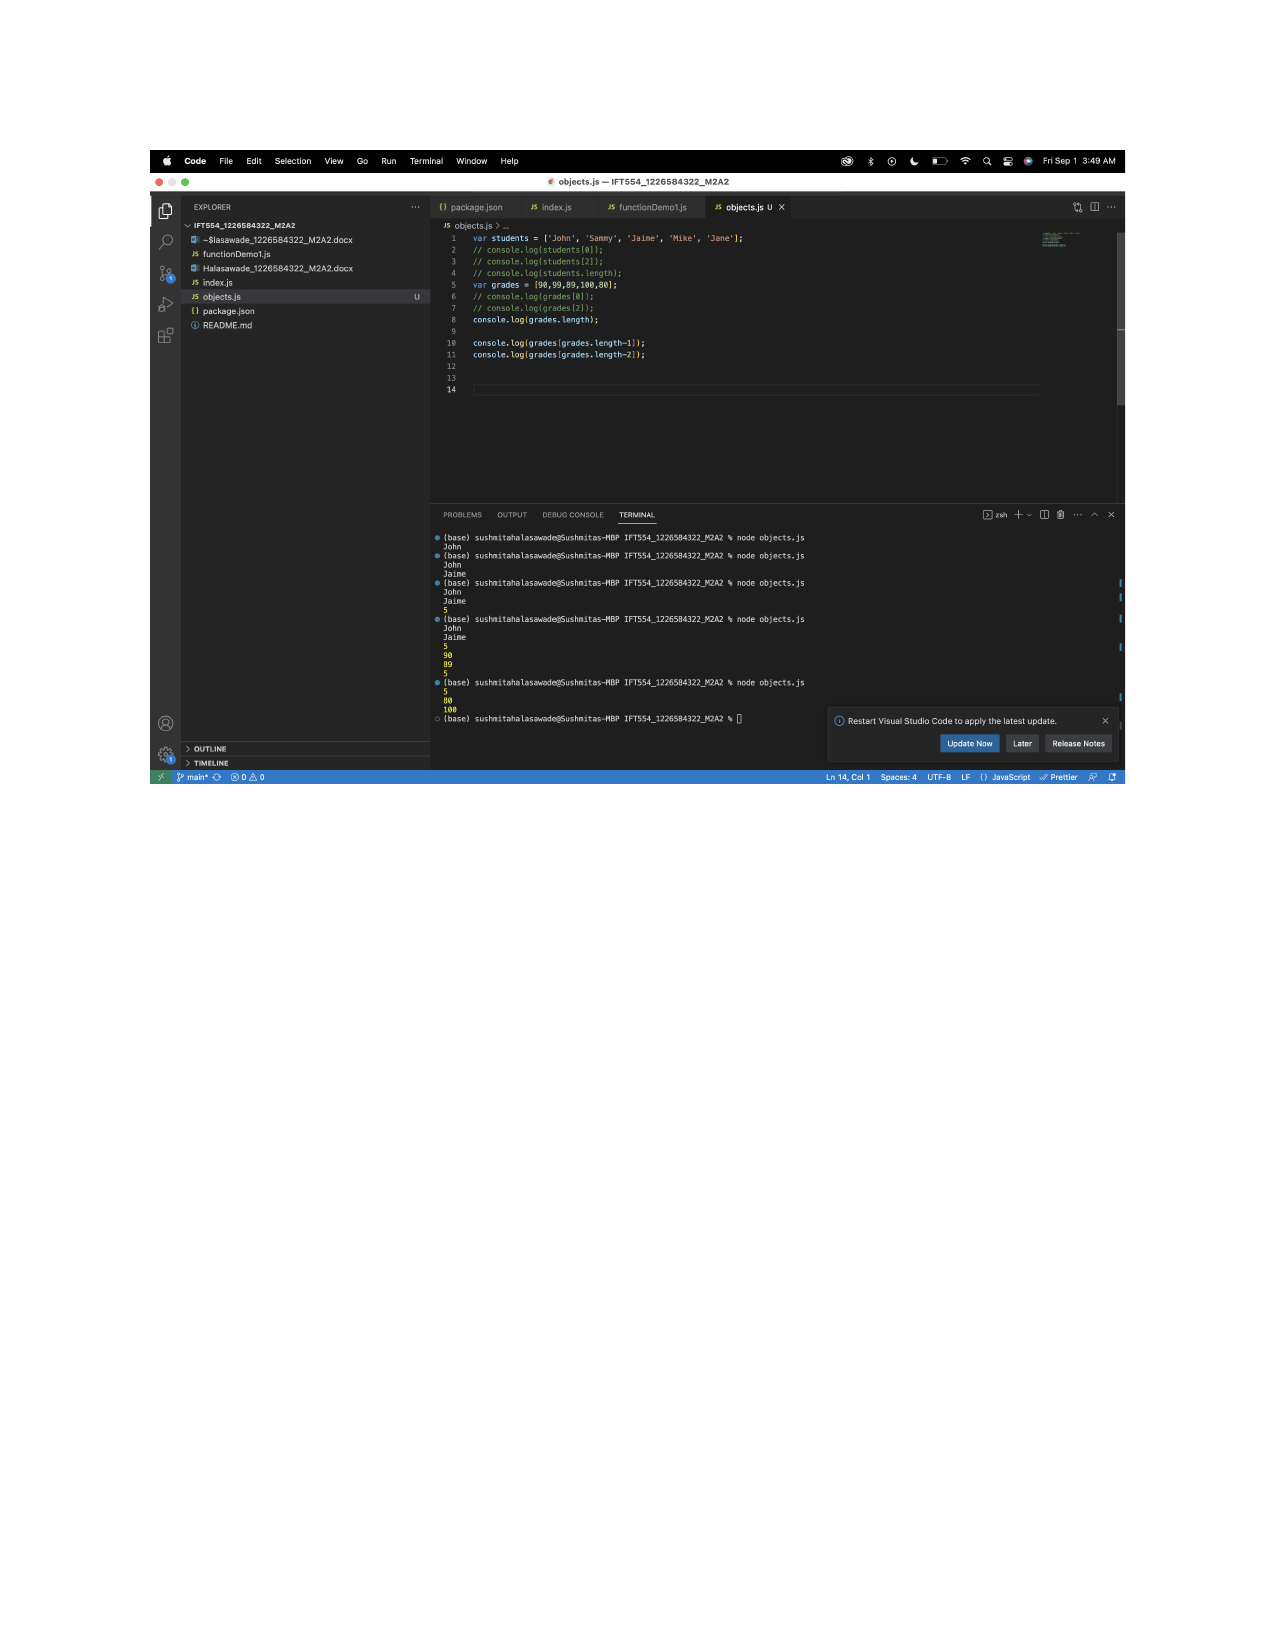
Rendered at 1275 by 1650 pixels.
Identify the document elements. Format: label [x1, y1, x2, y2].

picture [150, 150, 1125, 784]
